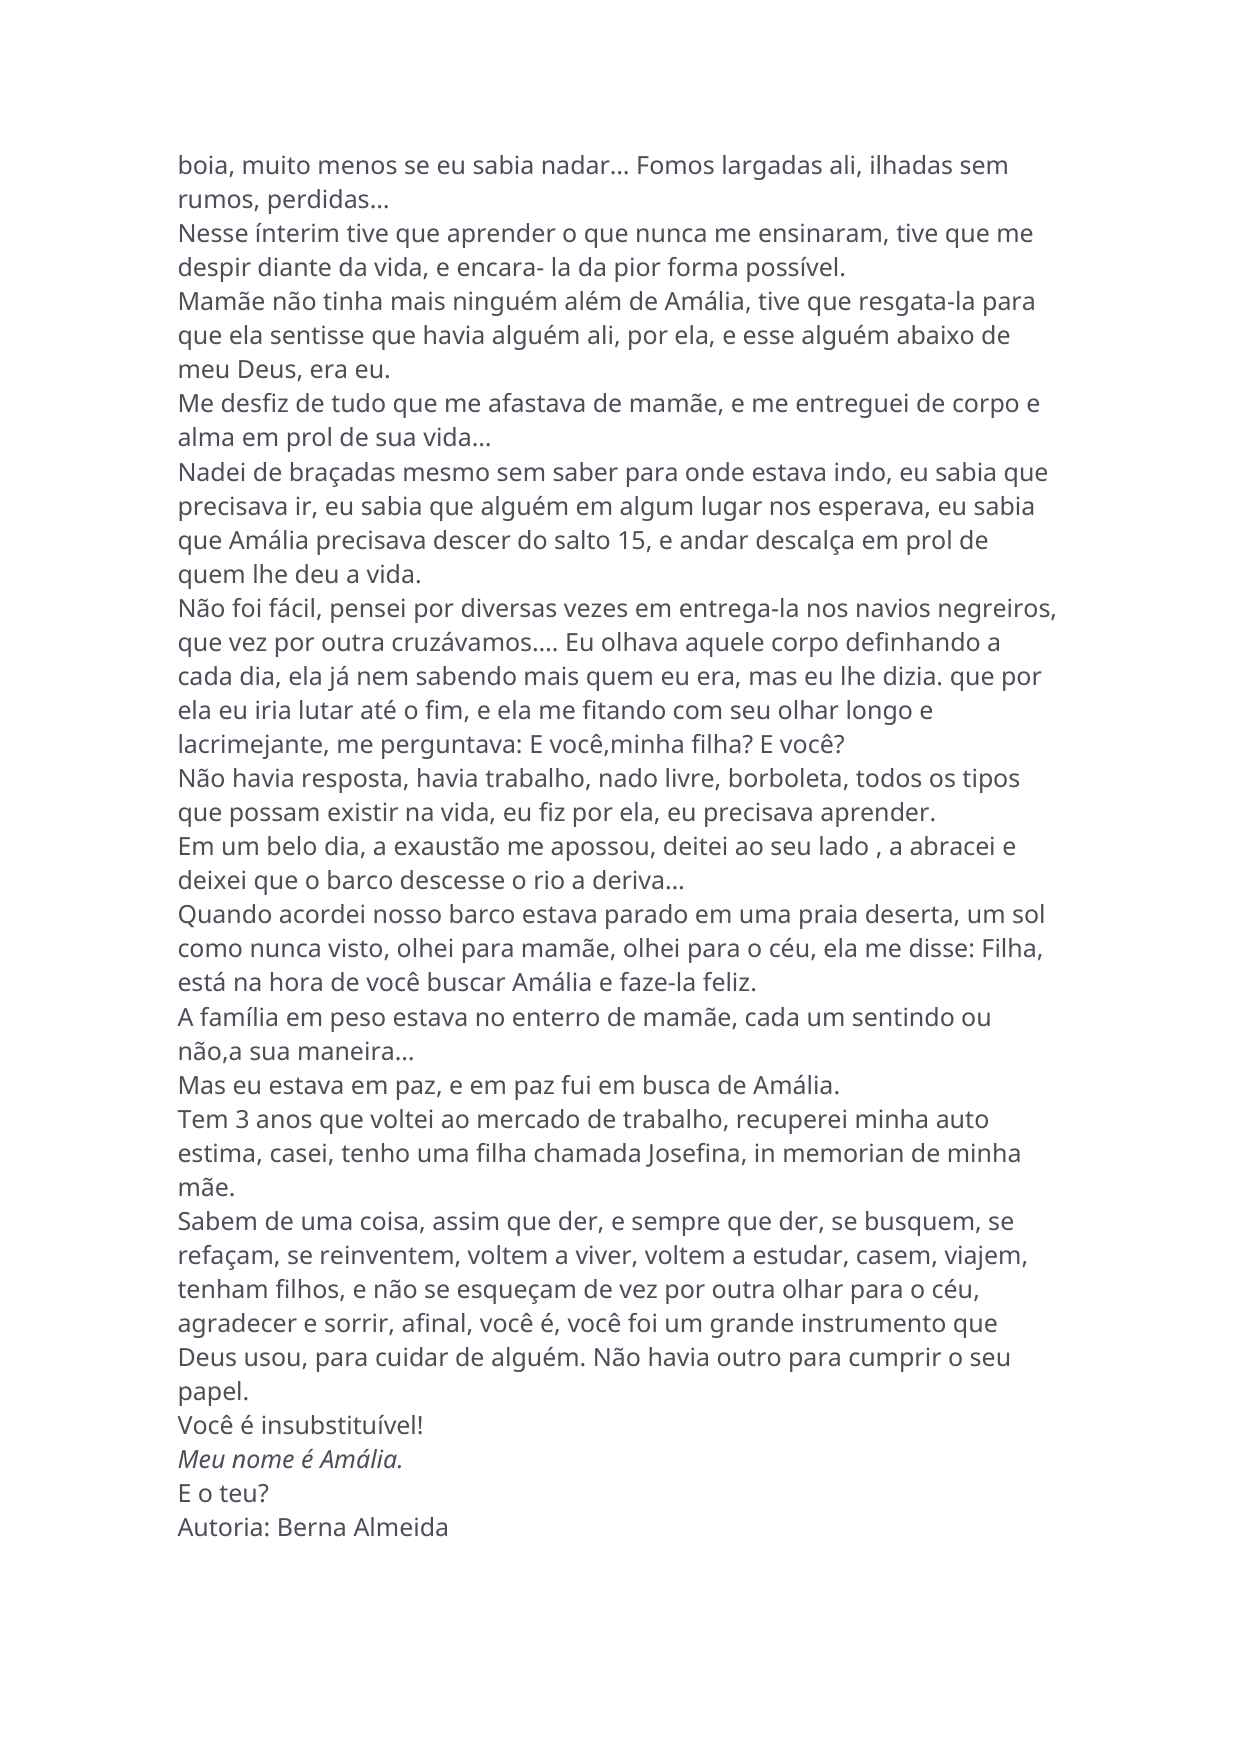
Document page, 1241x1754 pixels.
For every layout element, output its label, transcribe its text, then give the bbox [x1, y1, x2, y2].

text Quando acordei nosso barco estava parado em uma praia deserta, um sol como nunca visto, olhei para mamãe, olhei para o céu, ela me disse: Filha, está na hora de você buscar Amália e faze-la feliz. [177, 897, 1063, 999]
text Em um belo dia, a exaustão me apossou, deitei ao seu lado , a abracei e deixei que o barco descesse o rio a deriva… [177, 829, 1063, 897]
text Você é insubstituível! [177, 1408, 1063, 1442]
text Mamãe não tinha mais ninguém além de Amália, tive que resgata-la para que ela sentisse que havia alguém ali, por ela, e esse alguém abaixo de meu Deus, era eu. [177, 284, 1063, 386]
text Tem 3 anos que voltei ao mercado de trabalho, recuperei minha auto estima, casei, tenho uma filha chamada Josefina, in memorian de minha mãe. [177, 1101, 1063, 1203]
text E o teu? [177, 1476, 1063, 1510]
text Nesse ínterim tive que aprender o que nunca me ensinaram, tive que me despir diante da vida, e encara- la da pior forma possível. [177, 216, 1063, 284]
text Não foi fácil, pensei por diversas vezes em entrega-la nos navios negreiros, que vez por outra cruzávamos…. Eu olhava aquele corpo definhando a cada dia, ela já nem sabendo mais quem eu era, mas eu lhe dizia. que por ela eu iria lutar até o fim, e ela me fitando com seu olhar longo e lacrimejante, me perguntava: E você,minha filha? E você? [177, 590, 1063, 761]
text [177, 148, 1063, 216]
text Nadei de braçadas mesmo sem saber para onde estava indo, eu sabia que precisava ir, eu sabia que alguém em algum lugar nos esperava, eu sabia que Amália precisava descer do salto 15, e andar descalça em prol de quem lhe deu a vida. [177, 454, 1063, 590]
text Autoria: Berna Almeida [177, 1510, 1063, 1544]
text A família em peso estava no enterro de mamãe, cada um sentindo ou não,a sua maneira… [177, 999, 1063, 1067]
text Sabem de uma coisa, assim que der, e sempre que der, se busquem, se refaçam, se reinventem, voltem a viver, voltem a estudar, casem, viajem, tenham filhos, e não se esqueçam de vez por outra olhar para o céu, agradecer e sorrir, afinal, você é, você foi um grande instrumento que Deus usou, para cuidar de alguém. Não havia outro para cumprir o seu papel. [177, 1203, 1063, 1408]
text Mas eu estava em paz, e em paz fui em busca de Amália. [177, 1067, 1063, 1101]
text Não havia resposta, havia trabalho, nado livre, borboleta, todos os tipos que possam existir na vida, eu fiz por ela, eu precisava aprender. [177, 761, 1063, 829]
text Me desfiz de tudo que me afastava de mamãe, e me entreguei de corpo e alma em prol de sua vida… [177, 386, 1063, 454]
text Meu nome é Amália. [177, 1442, 1063, 1476]
